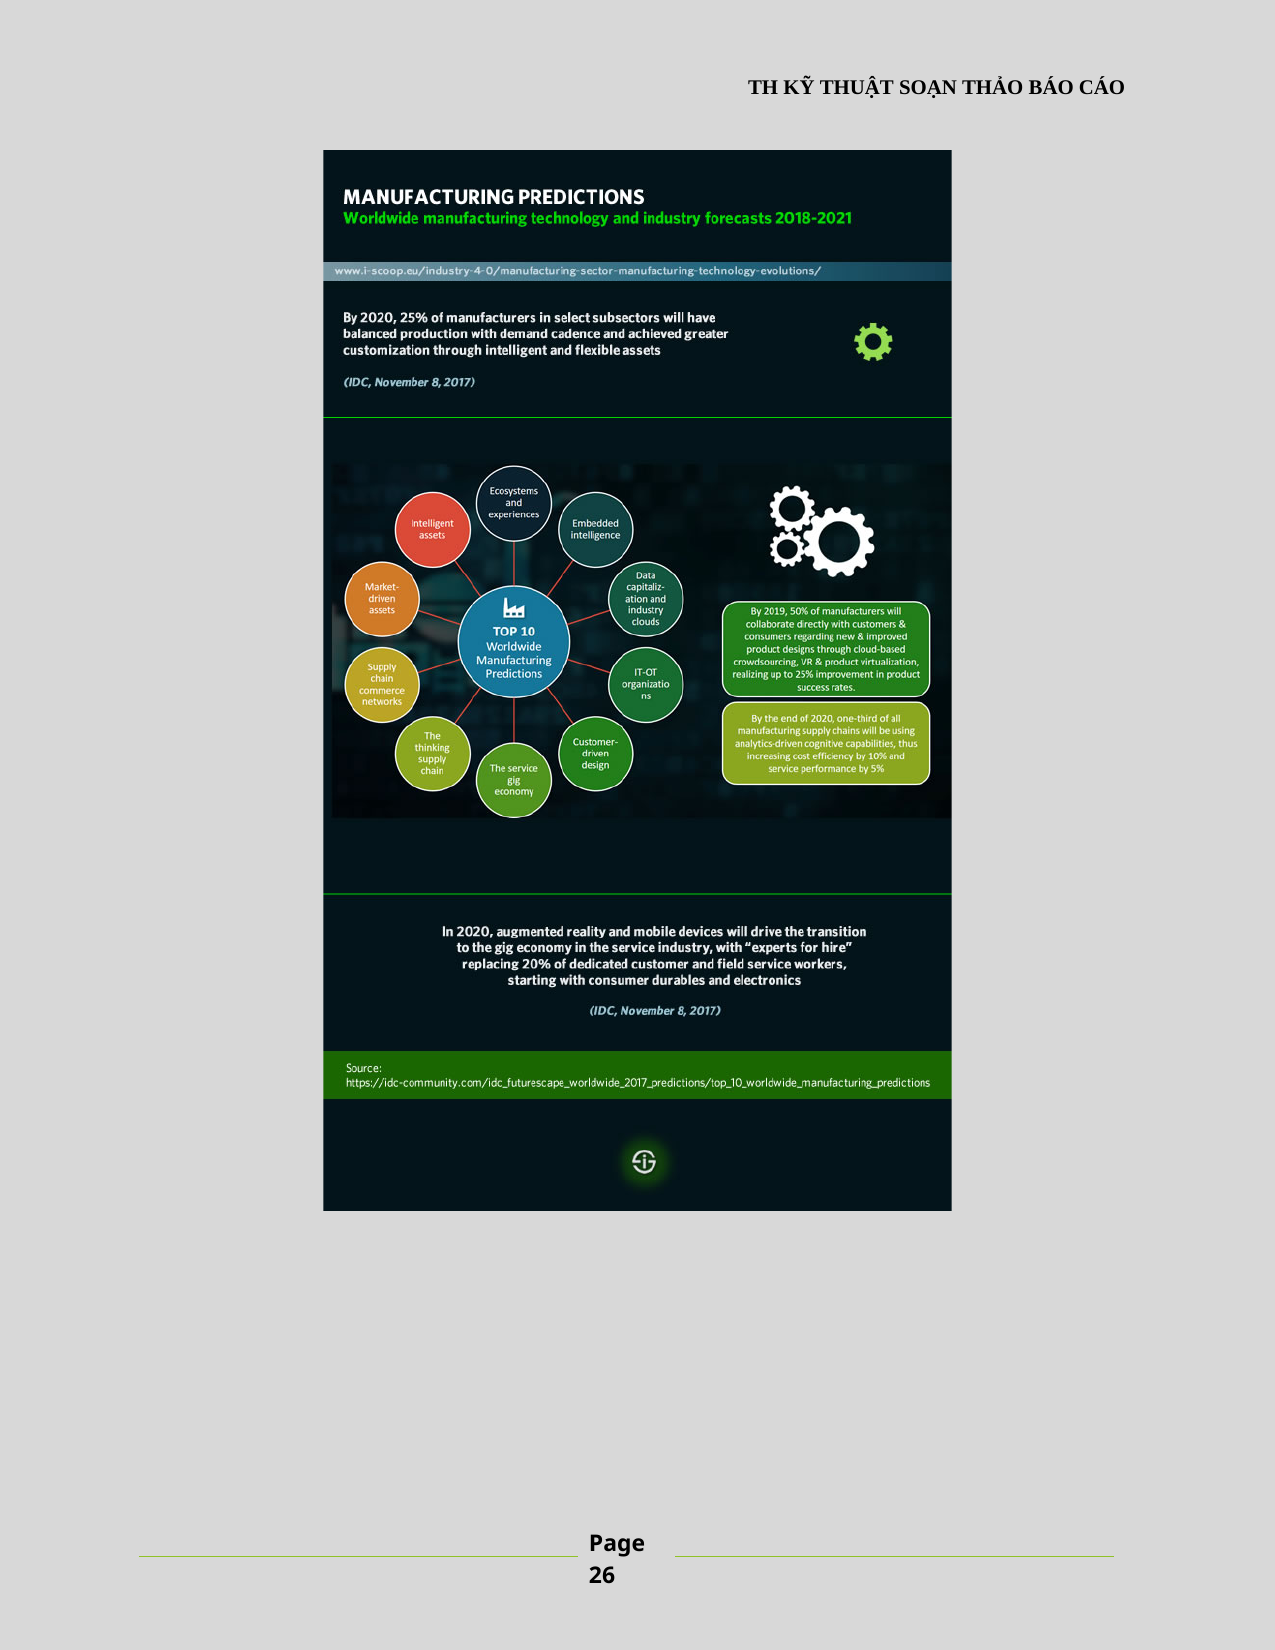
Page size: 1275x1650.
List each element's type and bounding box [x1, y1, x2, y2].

picture [323, 150, 952, 1211]
